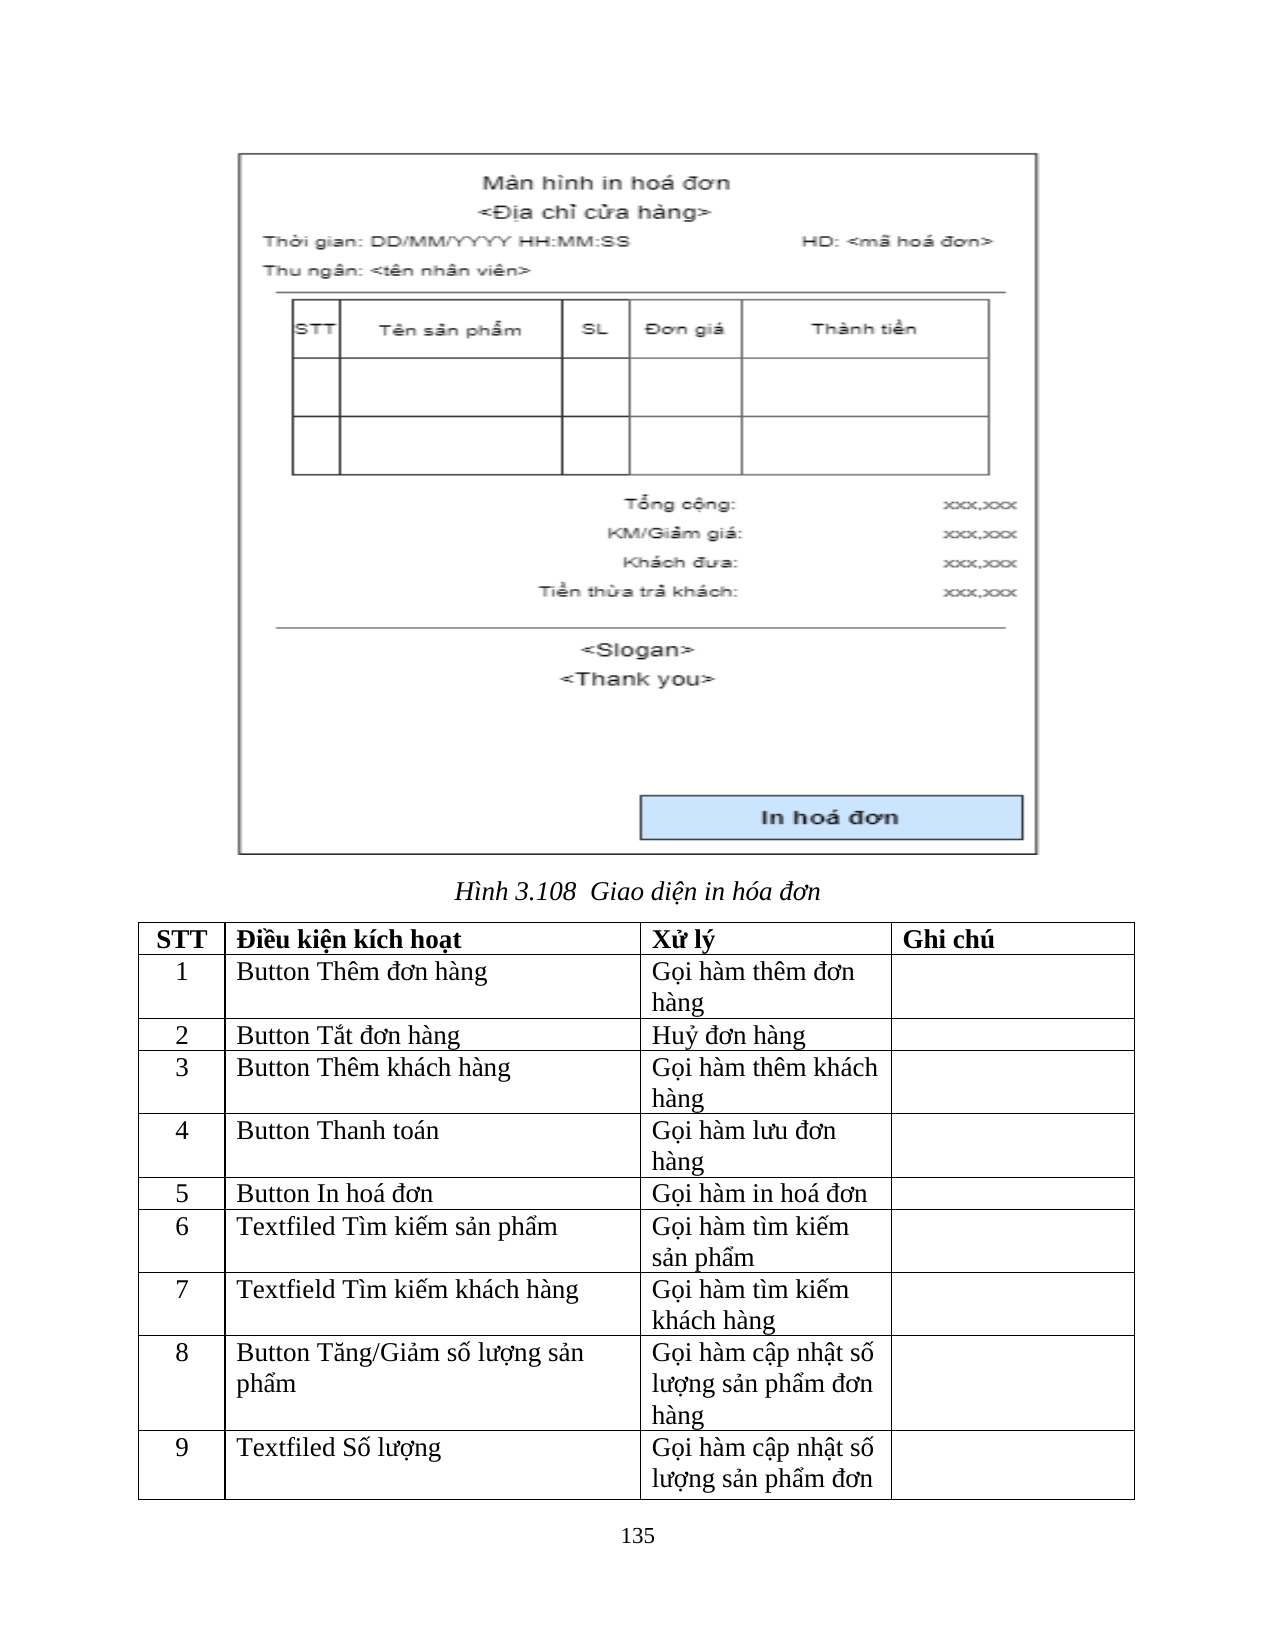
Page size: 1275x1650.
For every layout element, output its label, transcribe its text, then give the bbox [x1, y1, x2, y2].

table_header Điều kiện kích hoạt [226, 923, 640, 954]
table_cell [892, 1114, 1134, 1177]
table_cell Huỷ đơn hàng [641, 1019, 891, 1050]
table_cell Button Thanh toán [226, 1114, 640, 1177]
table_header Ghi chú [892, 923, 1134, 954]
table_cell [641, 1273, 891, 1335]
table_cell Button Thêm khách hàng [226, 1051, 640, 1113]
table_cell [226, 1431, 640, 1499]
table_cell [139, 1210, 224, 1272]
table_header Xử lý [641, 923, 891, 954]
table_cell Gọi hàm in hoá đơn [641, 1178, 891, 1209]
table_cell 1 [139, 955, 224, 1018]
table_cell [892, 1019, 1134, 1050]
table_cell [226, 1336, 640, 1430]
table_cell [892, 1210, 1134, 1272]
table_header STT [139, 923, 224, 954]
table_cell Button Thêm đơn hàng [226, 955, 640, 1018]
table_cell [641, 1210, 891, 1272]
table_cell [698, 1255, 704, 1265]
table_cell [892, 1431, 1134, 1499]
table_cell Gọi hàm lưu đơn hàng [641, 1114, 891, 1177]
table_cell Button In hoá đơn [226, 1178, 640, 1209]
table_cell Gọi hàm thêm khách hàng [641, 1051, 891, 1113]
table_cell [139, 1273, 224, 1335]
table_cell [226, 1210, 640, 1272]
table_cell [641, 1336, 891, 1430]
table_cell [892, 955, 1134, 1018]
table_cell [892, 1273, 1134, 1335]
table_cell 2 [139, 1019, 224, 1050]
picture [225, 150, 1049, 855]
table_cell Gọi hàm thêm đơn hàng [641, 955, 891, 1018]
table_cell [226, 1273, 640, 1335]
table_cell [892, 1051, 1134, 1113]
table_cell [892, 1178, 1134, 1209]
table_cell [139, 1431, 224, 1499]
table_cell 3 [139, 1051, 224, 1113]
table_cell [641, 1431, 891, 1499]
table_cell 5 [139, 1178, 224, 1209]
table_cell Button Tắt đơn hàng [226, 1019, 640, 1050]
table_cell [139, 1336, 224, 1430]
table_cell 4 [139, 1114, 224, 1177]
subtitle Hình 3.108 Giao diện in hóa đơn [150, 876, 1125, 907]
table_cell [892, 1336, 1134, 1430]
